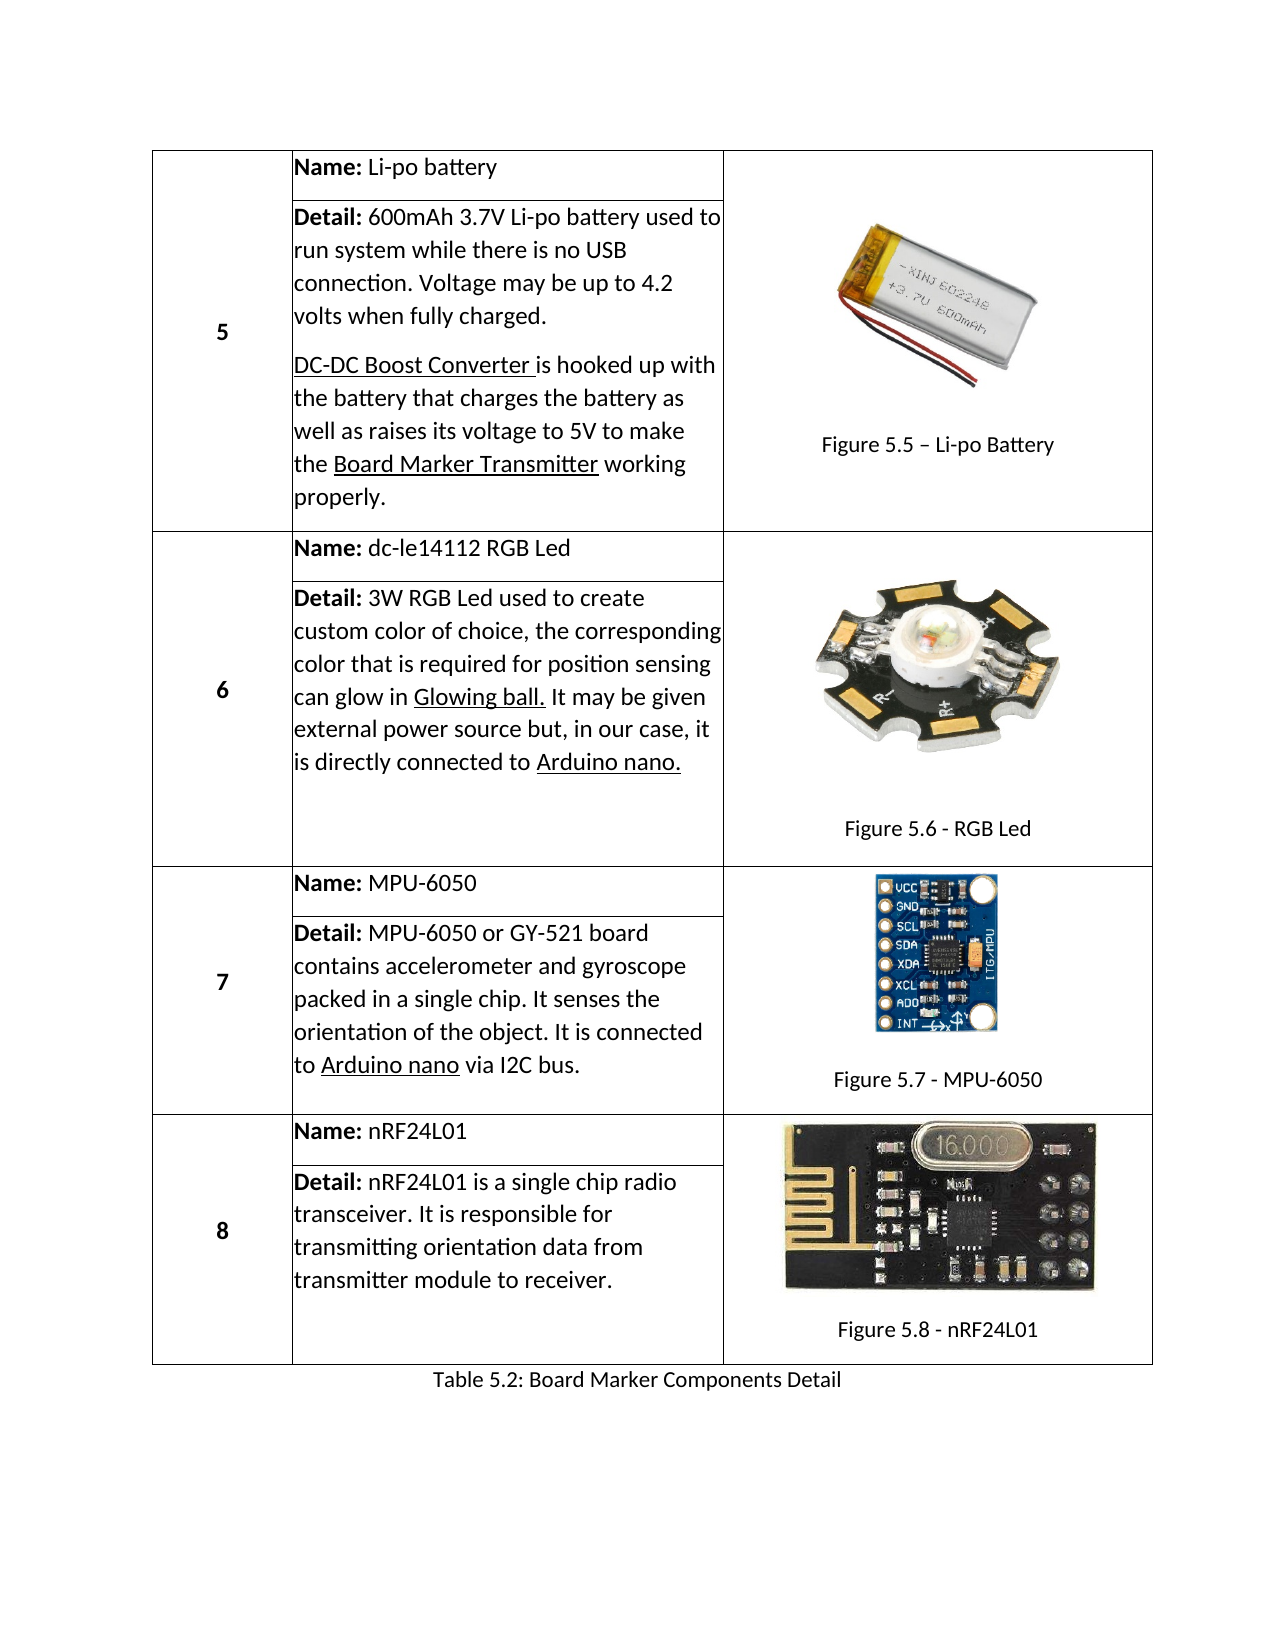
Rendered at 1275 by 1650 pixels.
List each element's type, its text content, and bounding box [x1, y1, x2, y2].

text Table 5.2: Board Marker Components Detail [150, 1365, 1125, 1393]
picture [775, 1115, 1101, 1297]
table_cell Figure 5.7 - MPU-6050 [724, 867, 1152, 1114]
table_cell Name: Li-po battery [293, 151, 723, 200]
table_cell Figure 5.6 - RGB Led [724, 532, 1152, 866]
table_cell 8 [153, 1115, 292, 1364]
picture [807, 534, 1069, 796]
table_cell Detail: 3W RGB Led used to create custom color of choice, the corresponding color that is required for position sensing can glow in Glowing ball. It may be given external power source but, in our case, it is directly connected to Arduino nano. [293, 582, 723, 866]
table_cell 7 [153, 867, 292, 1114]
table_cell 5 [153, 151, 292, 531]
picture [848, 866, 1028, 1047]
table_cell 6 [153, 532, 292, 866]
table_cell Name: dc-le14112 RGB Led [293, 532, 723, 581]
table_cell Detail: 600mAh 3.7V Li-po battery used to run system while there is no USB connection. Voltage may be up to 4.2 volts when fully charged. DC-DC Boost Converter is hooked up with the battery that charges the battery as well as raises its voltage to 5V to make the Board Marker Transmitter working properly. [293, 201, 723, 531]
table_cell Detail: MPU-6050 or GY-521 board contains accelerometer and gyroscope packed in a single chip. It senses the orientation of the object. It is connected to Arduino nano via I2C bus. [293, 917, 723, 1114]
table_cell Figure 5.8 - nRF24L01 [724, 1115, 1152, 1364]
picture [834, 203, 1042, 411]
table_cell Detail: nRF24L01 is a single chip radio transceiver. It is responsible for transmitting orientation data from transmitter module to receiver. [293, 1166, 723, 1364]
table_cell Figure 5.5 – Li-po Battery [724, 151, 1152, 531]
table_cell Name: nRF24L01 [293, 1115, 723, 1164]
table_cell Name: MPU-6050 [293, 867, 723, 916]
